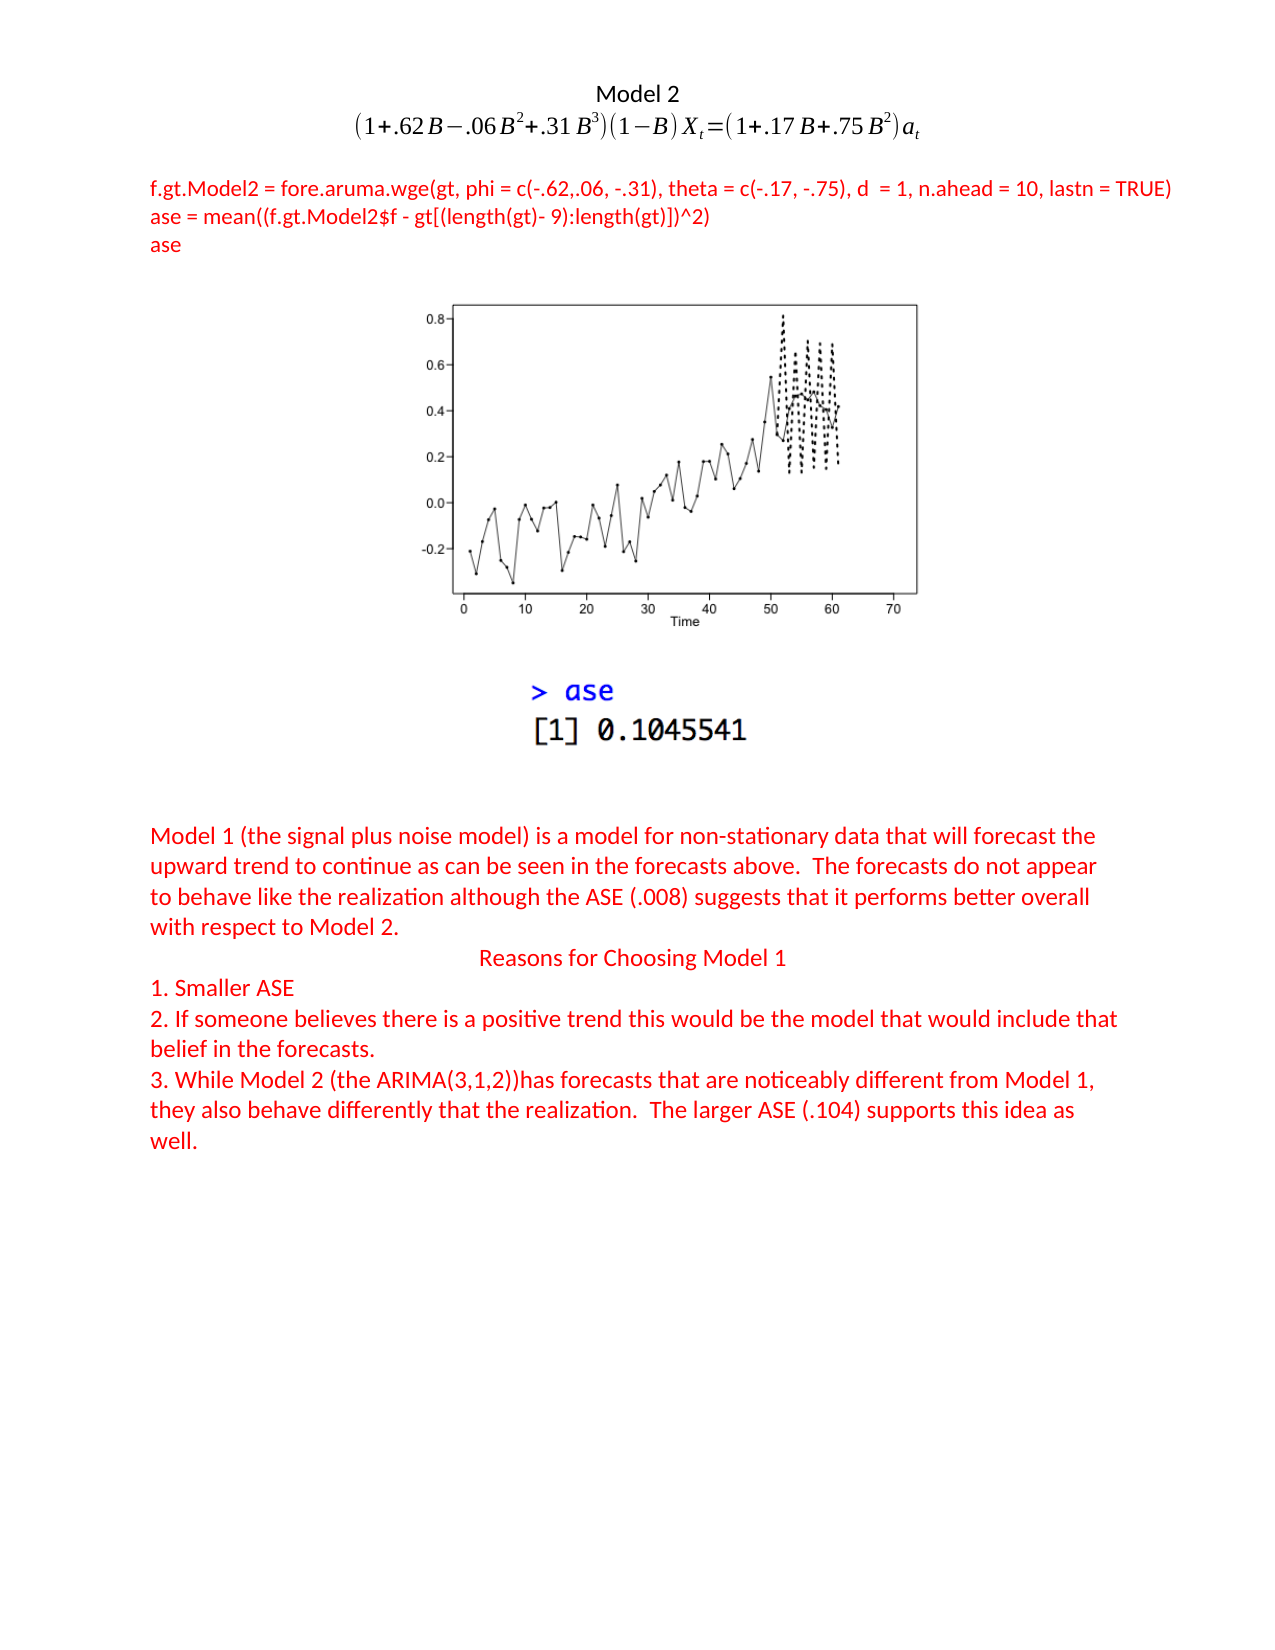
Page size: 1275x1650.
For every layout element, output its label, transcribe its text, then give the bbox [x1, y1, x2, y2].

text 1. Smaller ASE [150, 972, 1125, 1003]
text Model 1 (the signal plus noise model) is a model for non-stationary data that will forecast the upward trend to continue as can be seen in the forecasts above. The forecasts do not appear to behave like the realization although the ASE (.008) suggests that it performs better overall with respect to Model 2. [150, 820, 1125, 942]
text ase = mean((f.gt.Model2$f - gt[(length(gt)- 9):length(gt)])^2) [150, 202, 1191, 230]
text Model 2 [150, 78, 1125, 108]
text 3. While Model 2 (the ARIMA(3,1,2))has forecasts that are noticeably different from Model 1, they also behave differently that the realization. The larger ASE (.104) supports this idea as well. [150, 1064, 1125, 1156]
text Reasons for Choosing Model 1 [150, 942, 1125, 972]
text ase [150, 230, 1191, 258]
text f.gt.Model2 = fore.aruma.wge(gt, phi = c(-.62,.06, -.31), theta = c(-.17, -.75), d = 1, n.ahead = 10, lastn = TRUE) [150, 174, 1191, 202]
picture [403, 285, 937, 759]
text 2. If someone believes there is a positive trend this would be the model that would include that belief in the forecasts. [150, 1003, 1125, 1064]
